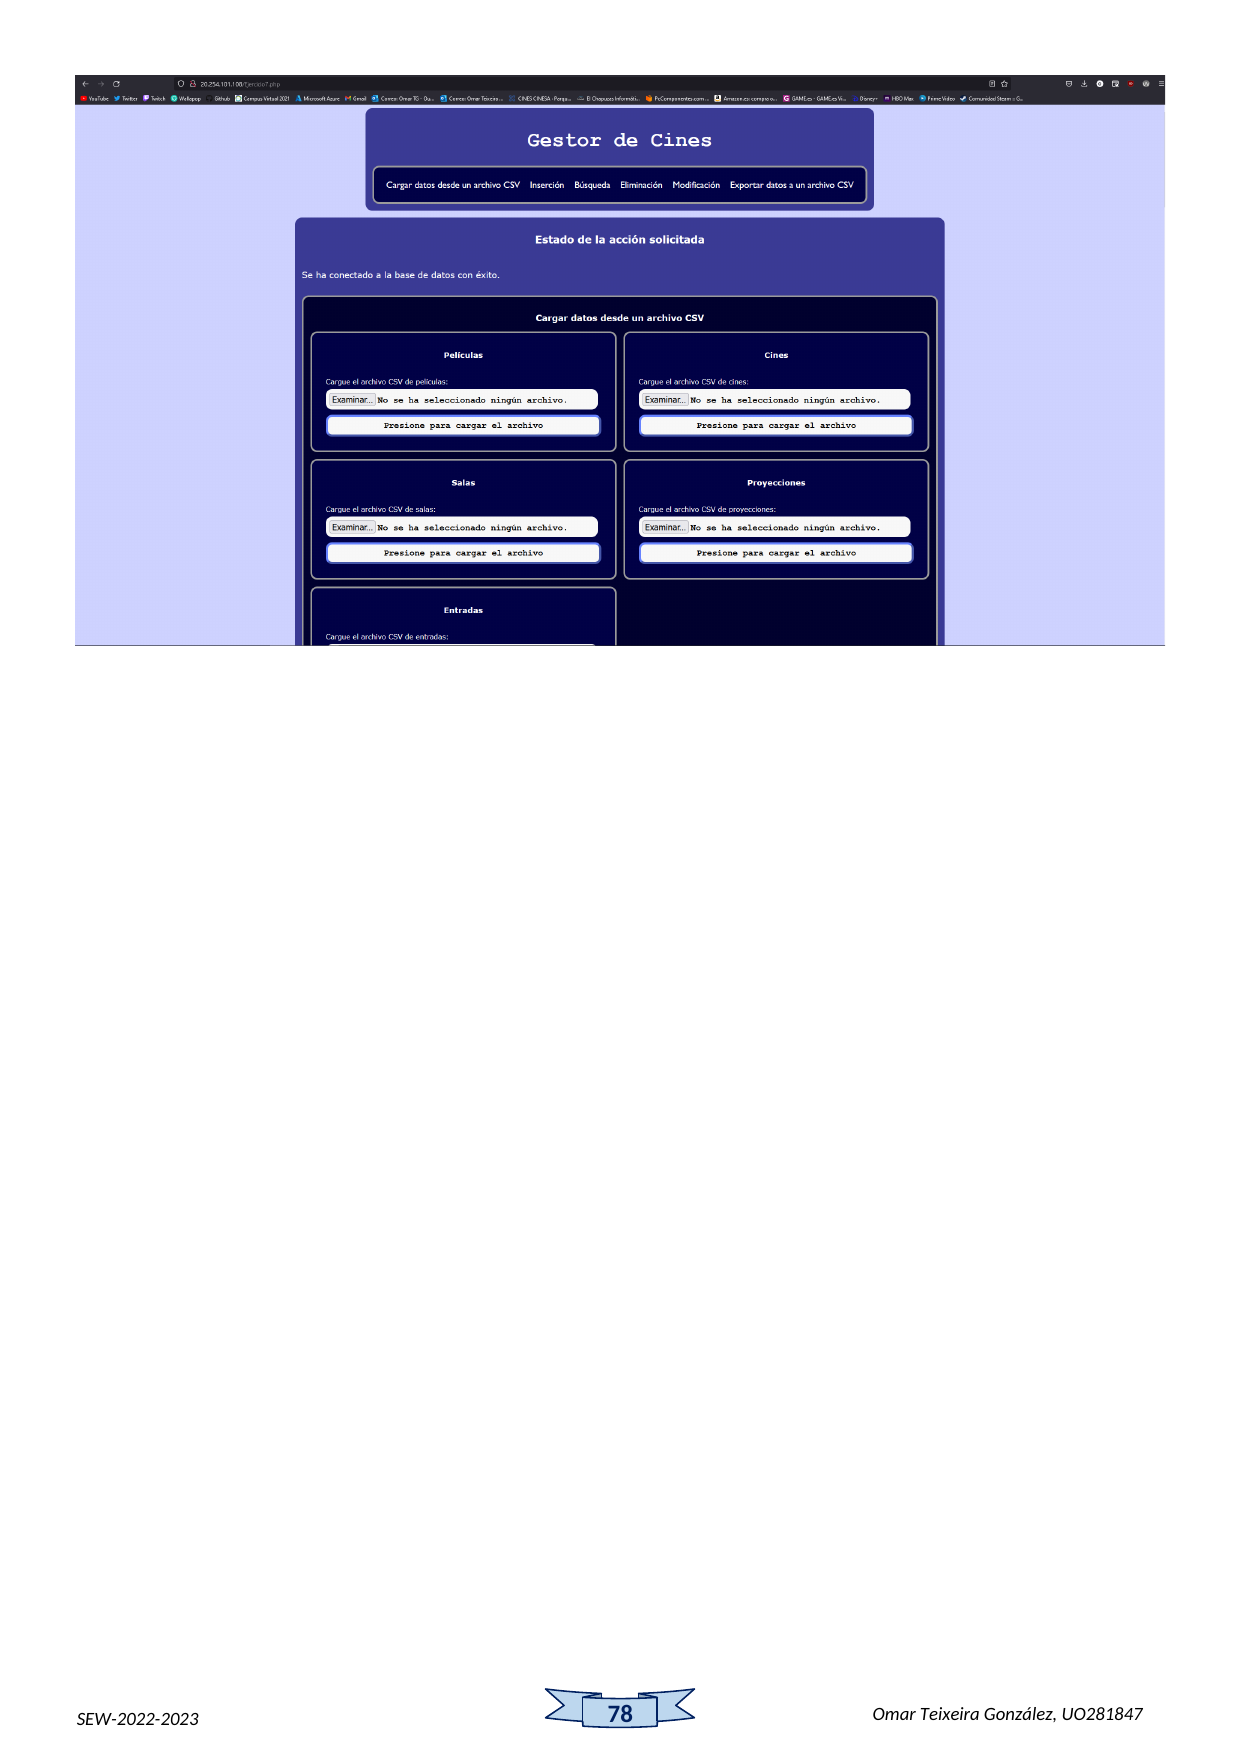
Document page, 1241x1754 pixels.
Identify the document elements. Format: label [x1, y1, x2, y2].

picture [75, 75, 1166, 646]
